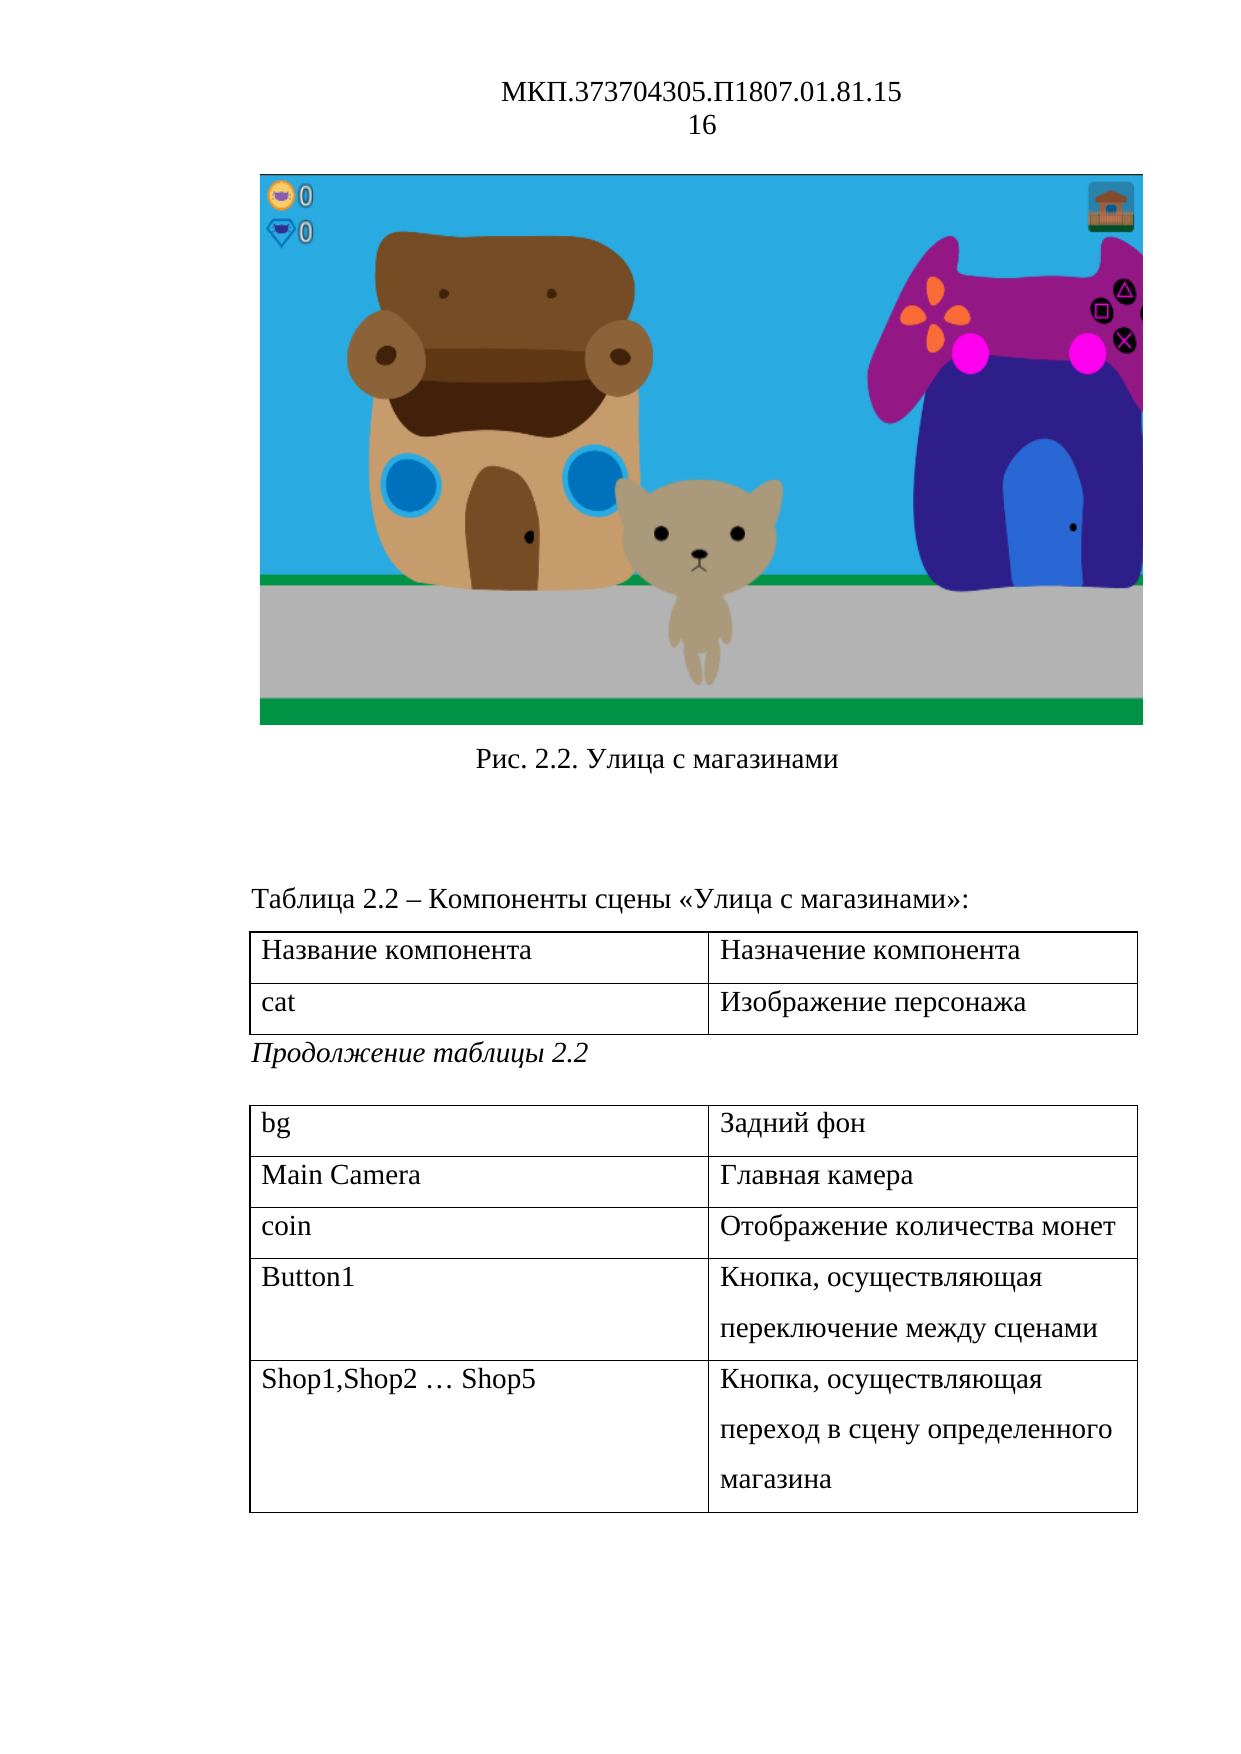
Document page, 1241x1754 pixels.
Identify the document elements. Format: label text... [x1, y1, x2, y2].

table_cell Button1 [251, 1259, 708, 1360]
table_cell Отображение количества монет [709, 1208, 1137, 1258]
table_header Название компонента [251, 933, 708, 983]
table_header Назначение компонента [709, 933, 1137, 983]
text Продолжение таблицы 2.2 [251, 1035, 1152, 1068]
table_cell Кнопкa, осуществляющая переключение между сценами [709, 1259, 1137, 1360]
table_cell Shop1,Shop2 … Shop5 [251, 1361, 708, 1512]
table_header bg [251, 1106, 708, 1156]
table_cell Кнопкa, осуществляющая переход в сцену определенного магазина [709, 1361, 1137, 1512]
table_header Задний фон [709, 1106, 1137, 1156]
table_cell cat [251, 984, 708, 1034]
table_cell Main Camera [251, 1157, 708, 1207]
table_cell Главная камера [709, 1157, 1137, 1207]
picture [259, 174, 1143, 725]
table_cell coin [251, 1208, 708, 1258]
text Таблица 2.2 – Компоненты сцены «Улица с магазинами»: [177, 881, 1152, 914]
table_cell Изображение персонажа [709, 984, 1137, 1034]
